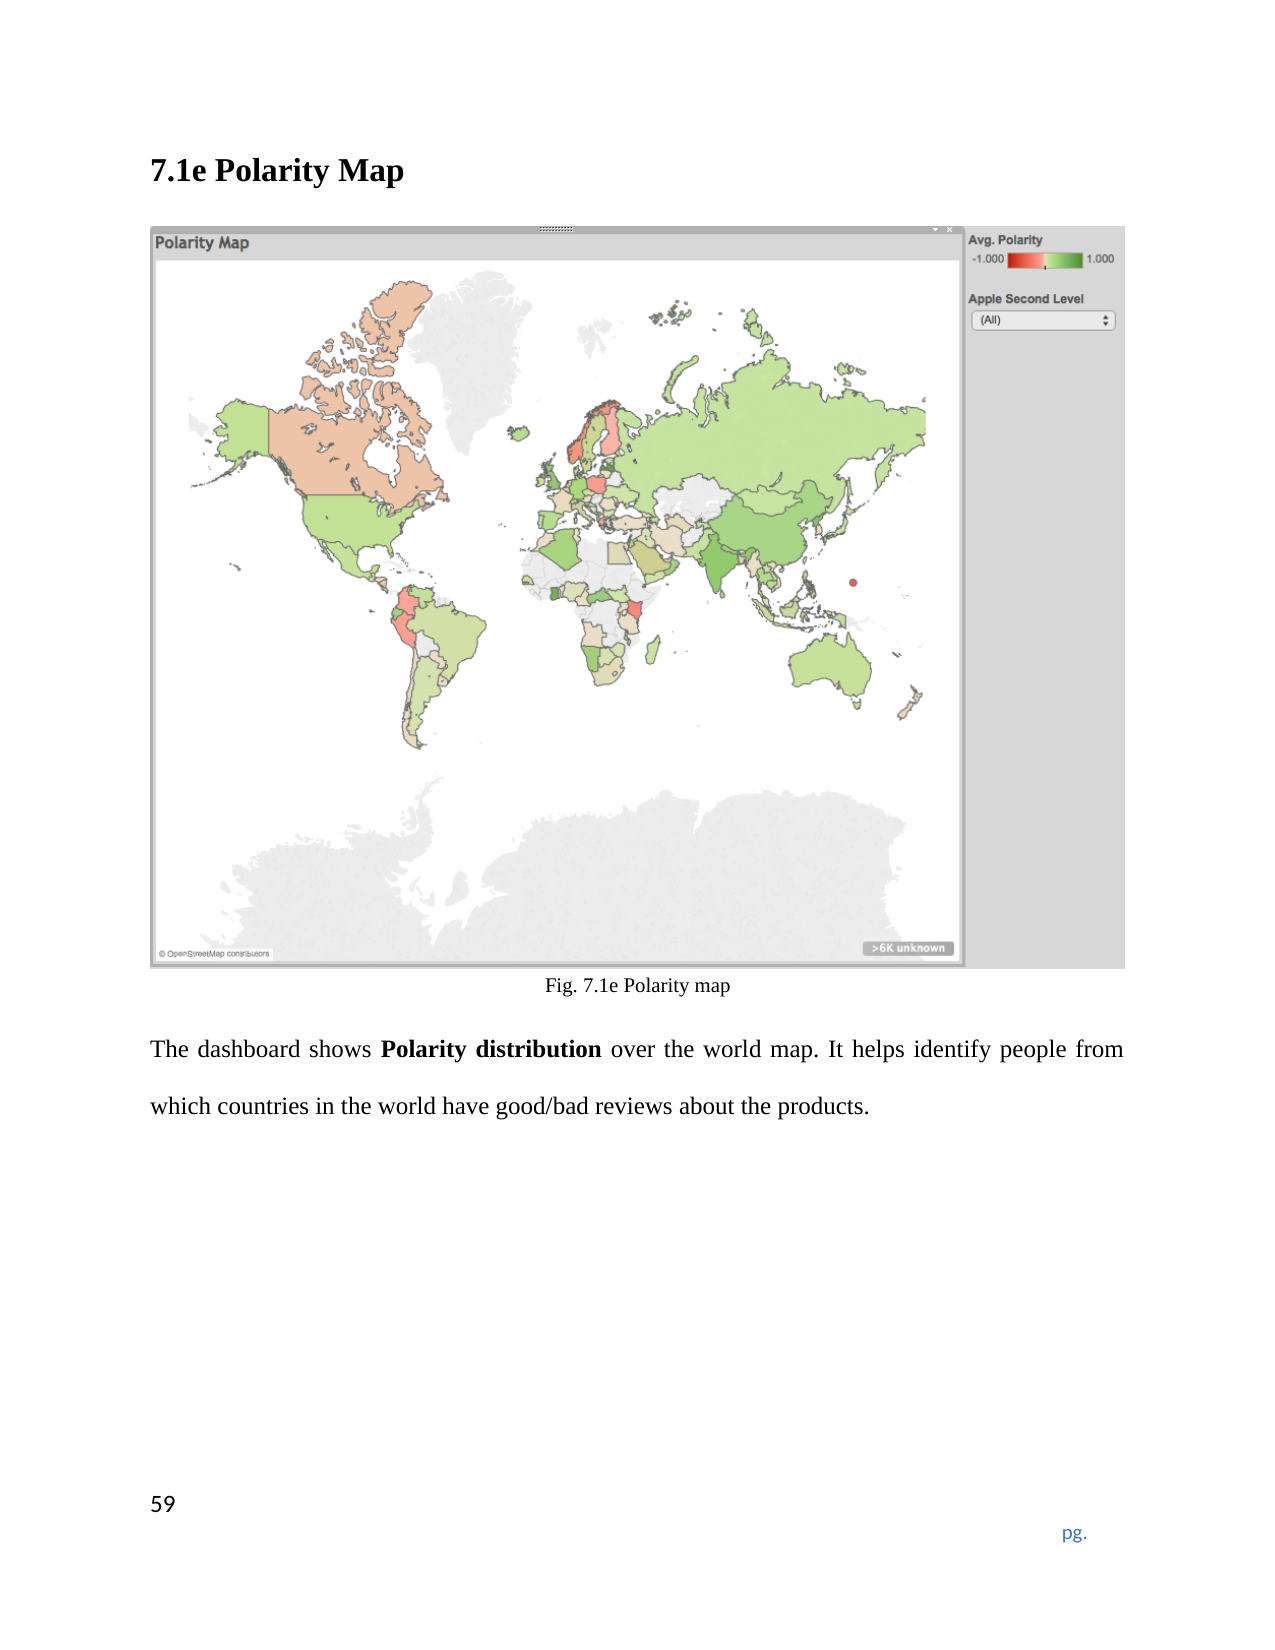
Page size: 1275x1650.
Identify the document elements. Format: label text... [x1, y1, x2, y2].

picture [150, 226, 1125, 969]
text 7.1e Polarity Map [150, 150, 1125, 188]
text Fig. 7.1e Polarity map [150, 973, 1125, 997]
text The dashboard shows Polarity distribution over the world map. It helps identify people from which countries in the world have good/bad reviews about the products. [150, 1034, 1125, 1120]
